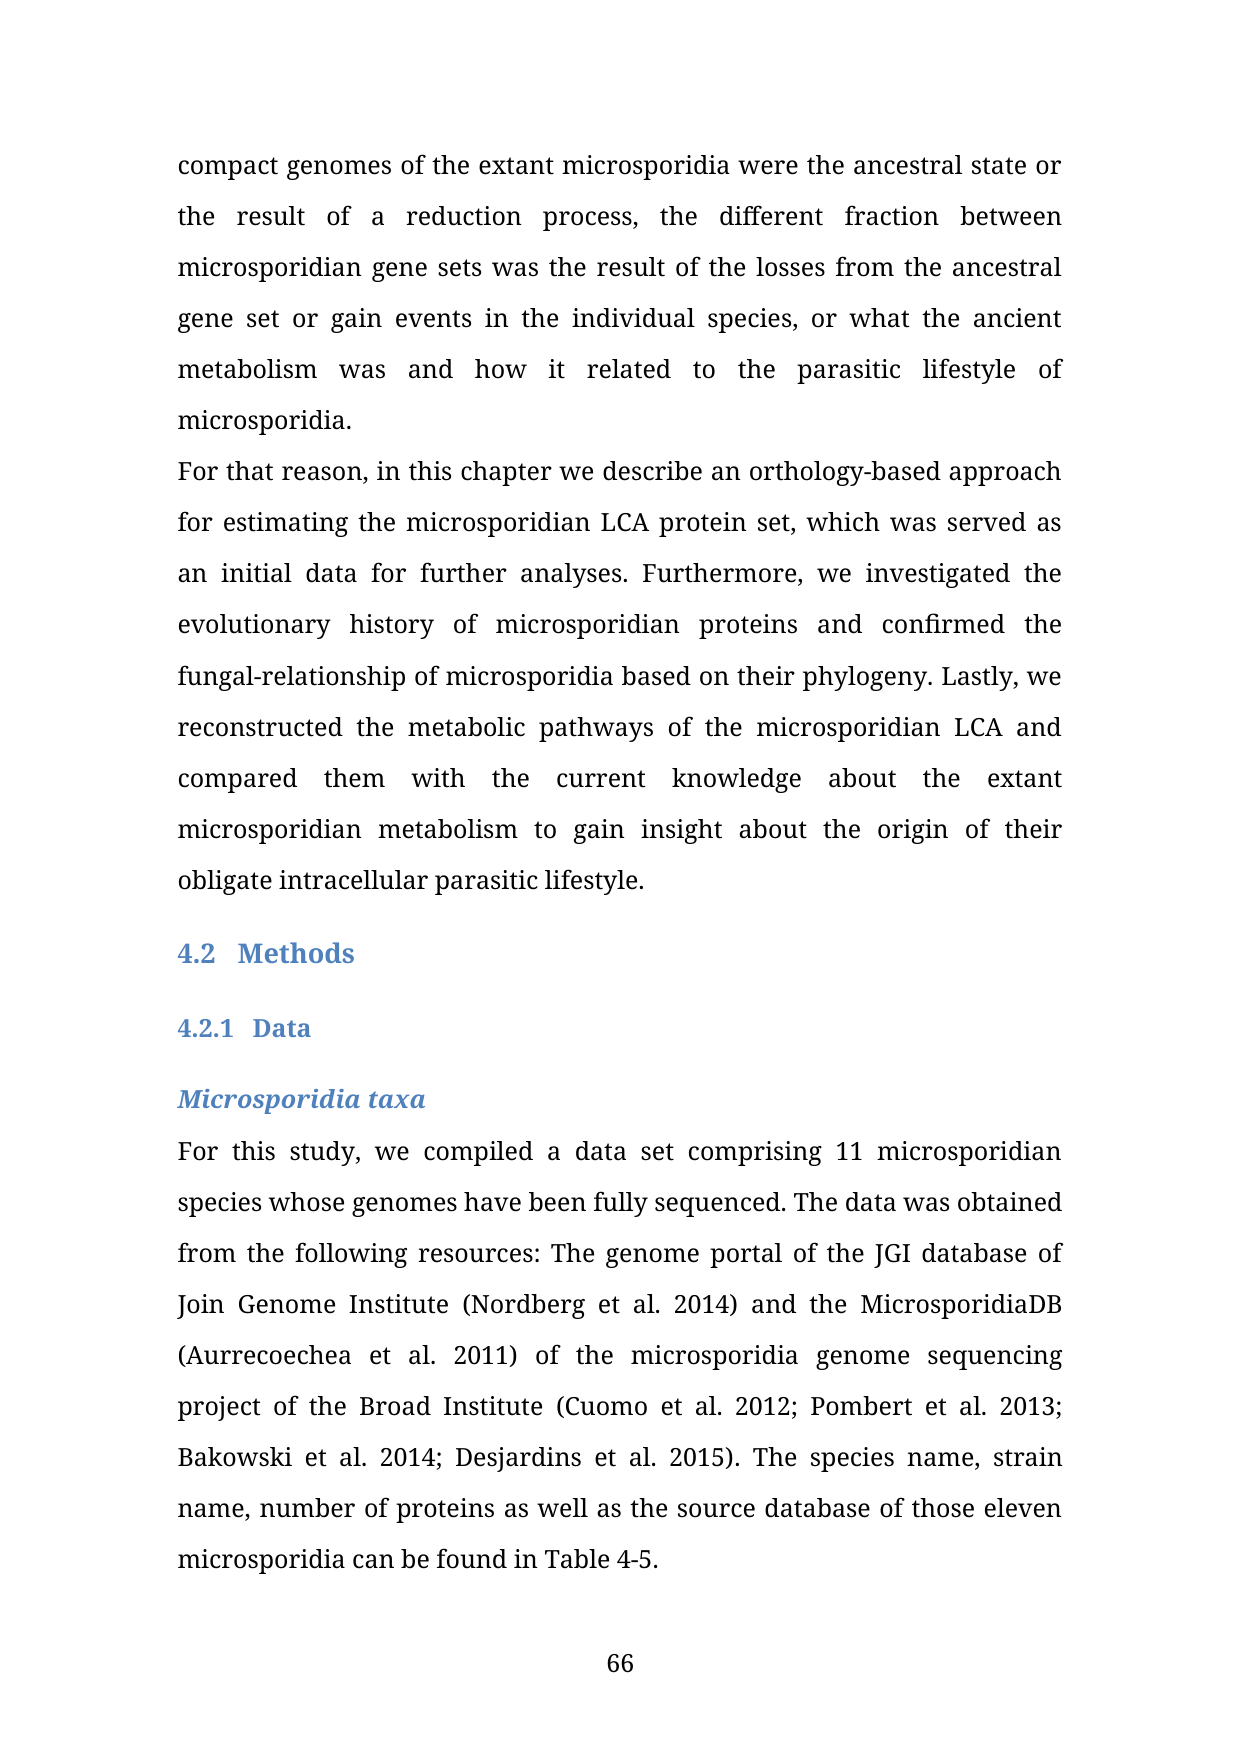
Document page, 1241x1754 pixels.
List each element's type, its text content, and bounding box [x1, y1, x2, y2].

subtitle Data [177, 1010, 1063, 1044]
text For that reason, in this chapter we describe an orthology-based approach for estimating the microsporidian LCA protein set, which was served as an initial data for further analyses. Furthermore, we investigated the evolutionary history of microsporidian proteins and confirmed the fungal-relationship of microsporidia based on their phylogeny. Lastly, we reconstructed the metabolic pathways of the microsporidian LCA and compared them with the current knowledge about the extant microsporidian metabolism to gain insight about the origin of their obligate intracellular parasitic lifestyle. [177, 454, 1063, 896]
text Microsporidia taxa [177, 1082, 1063, 1116]
subtitle Methods [177, 934, 1063, 971]
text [177, 148, 1063, 437]
